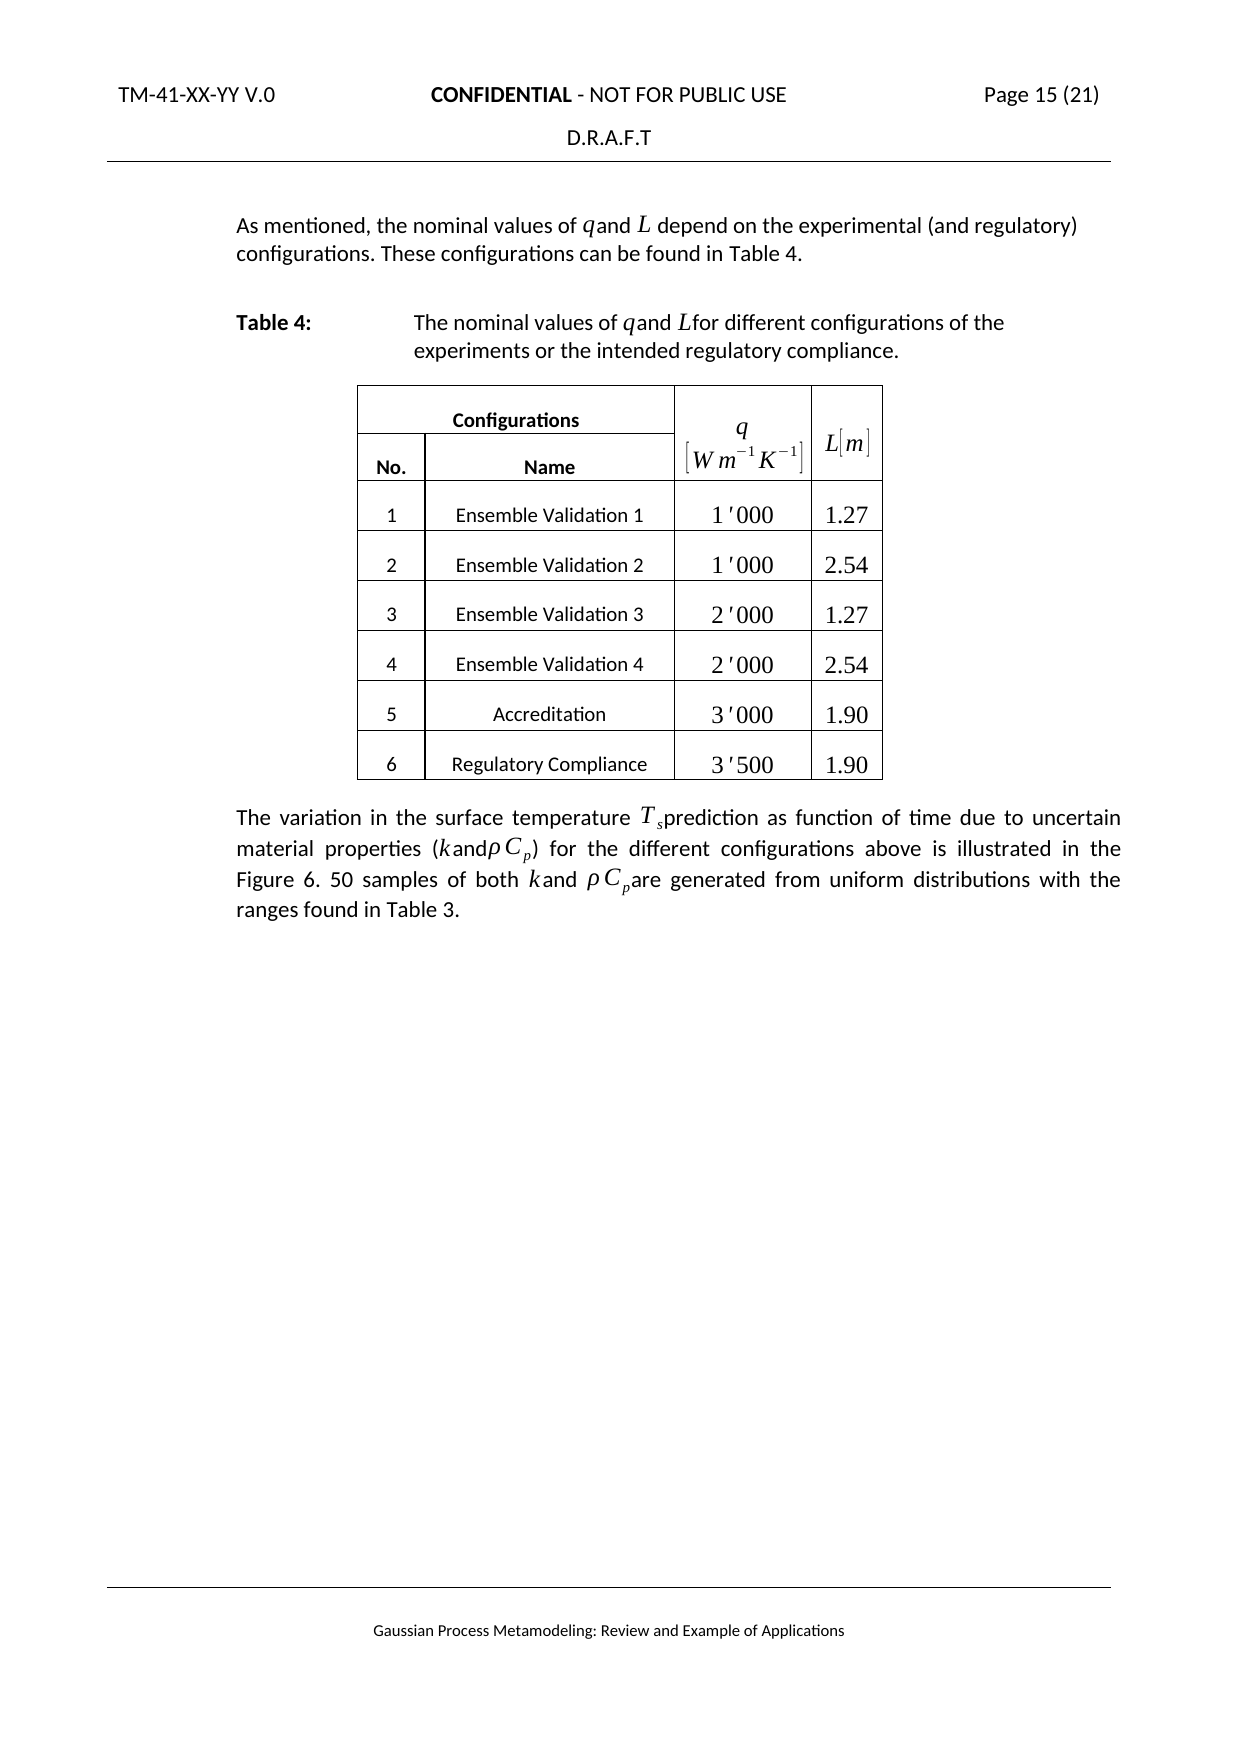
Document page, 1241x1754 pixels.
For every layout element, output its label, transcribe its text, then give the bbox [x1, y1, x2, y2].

table_cell Ensemble Validation 4 [426, 631, 674, 679]
table_cell [675, 531, 811, 580]
table_cell Name [426, 434, 674, 480]
table_cell [812, 481, 882, 530]
table_cell Ensemble Validation 1 [426, 481, 674, 530]
table_cell [675, 481, 811, 530]
table_cell 2 [358, 531, 424, 580]
table_cell [812, 531, 882, 580]
table_cell 3 [358, 581, 424, 630]
text As mentioned, the nominal values of and depend on the experimental (and regulatory) configurations. These configurations can be found in Table 4. [236, 211, 1122, 267]
table_cell 6 [358, 731, 424, 779]
table_cell Regulatory Compliance [426, 731, 674, 779]
table_cell Ensemble Validation 2 [426, 531, 674, 580]
table_cell [812, 681, 882, 729]
table_cell No. [358, 434, 424, 480]
table_header Configurations [358, 386, 674, 433]
table_cell [675, 631, 811, 679]
text The variation in the surface temperature prediction as function of time due to uncertain material properties (and) for the different configurations above is illustrated in the Figure 6. 50 samples of both and are generated from uniform distributions with the ranges found in Table 3. [236, 801, 1122, 923]
table_cell 1 [358, 481, 424, 530]
table_cell [812, 731, 882, 779]
table_cell [812, 631, 882, 679]
table_cell [812, 581, 882, 630]
table_cell Ensemble Validation 3 [426, 581, 674, 630]
text Table 4: The nominal values of and for different configurations of the experiments or the intended regulatory compliance. [236, 308, 1122, 364]
table_cell Accreditation [426, 681, 674, 729]
table_cell [675, 581, 811, 630]
table_cell [675, 681, 811, 729]
table_header [675, 386, 811, 480]
table_cell 4 [358, 631, 424, 679]
table_cell [675, 731, 811, 779]
table_header [812, 386, 882, 480]
table_cell 5 [358, 681, 424, 729]
